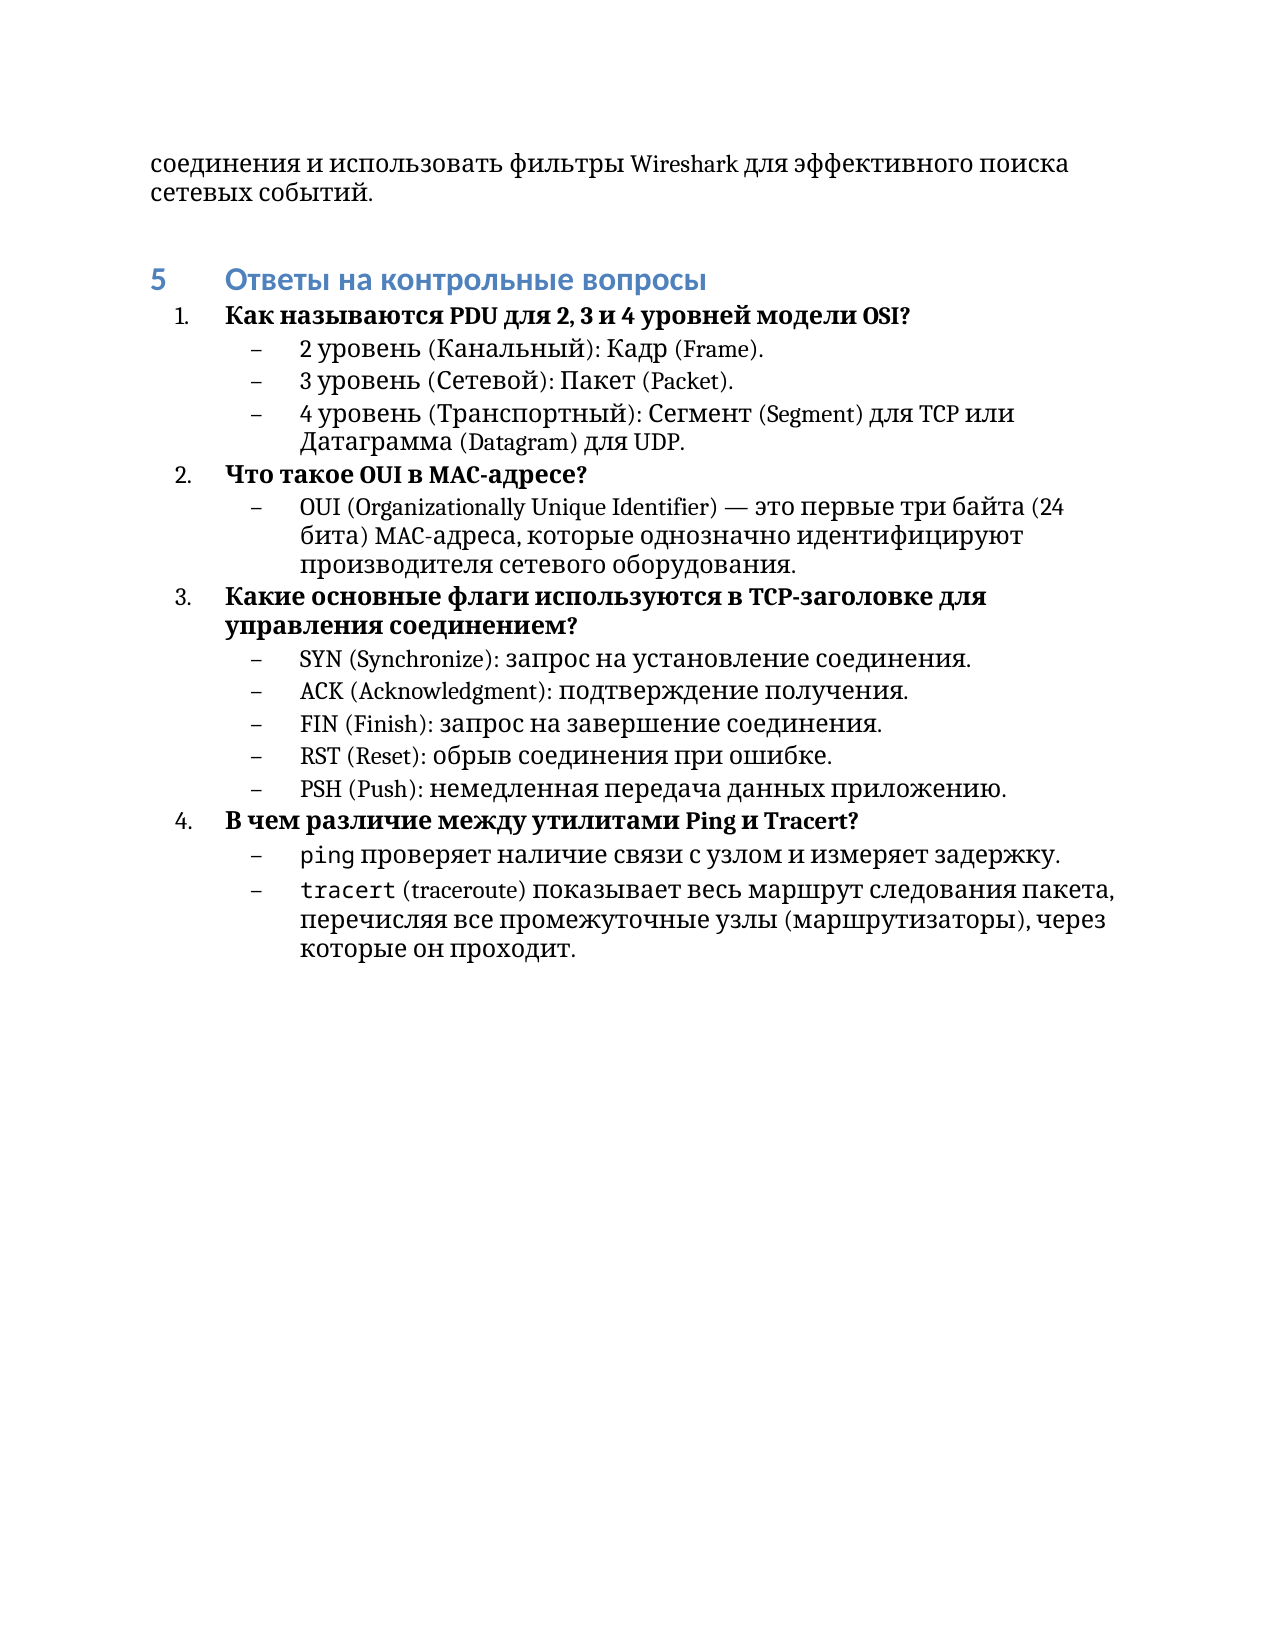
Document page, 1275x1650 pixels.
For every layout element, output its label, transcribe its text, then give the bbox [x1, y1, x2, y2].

list RST (Reset): обрыв соединения при ошибке. [250, 742, 1125, 771]
subtitle 5 Ответы на контрольные вопросы [150, 257, 1125, 298]
list ACK (Acknowledgment): подтверждение получения. [250, 677, 1125, 706]
list Как называются PDU для 2, 3 и 4 уровней модели OSI? [175, 302, 1125, 331]
list В чем различие между утилитами Ping и Tracert? [175, 807, 1125, 836]
list PSH (Push): немедленная передача данных приложению. [250, 774, 1125, 803]
list FIN (Finish): запрос на завершение соединения. [250, 709, 1125, 738]
list ping проверяет наличие связи с узлом и измеряет задержку. [250, 839, 1125, 871]
list 4 уровень (Транспортный): Сегмент (Segment) для TCP или Датаграмма (Datagram) для UDP. [250, 399, 1125, 457]
list 2 уровень (Канальный): Кадр (Frame). [250, 334, 1125, 363]
list SYN (Synchronize): запрос на установление соединения. [250, 644, 1125, 673]
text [150, 150, 1125, 207]
list Какие основные флаги используются в TCP-заголовке для управления соединением? [175, 583, 1125, 641]
list 3 уровень (Сетевой): Пакет (Packet). [250, 367, 1125, 396]
list OUI (Organizationally Unique Identifier) — это первые три байта (24 бита) MAC-адреса, которые однозначно идентифицируют производителя сетевого оборудования. [250, 493, 1125, 579]
list tracert (traceroute) показывает весь маршрут следования пакета, перечисляя все промежуточные узлы (маршрутизаторы), через которые он проходит. [250, 874, 1125, 963]
list Что такое OUI в MAC-адресе? [175, 461, 1125, 489]
